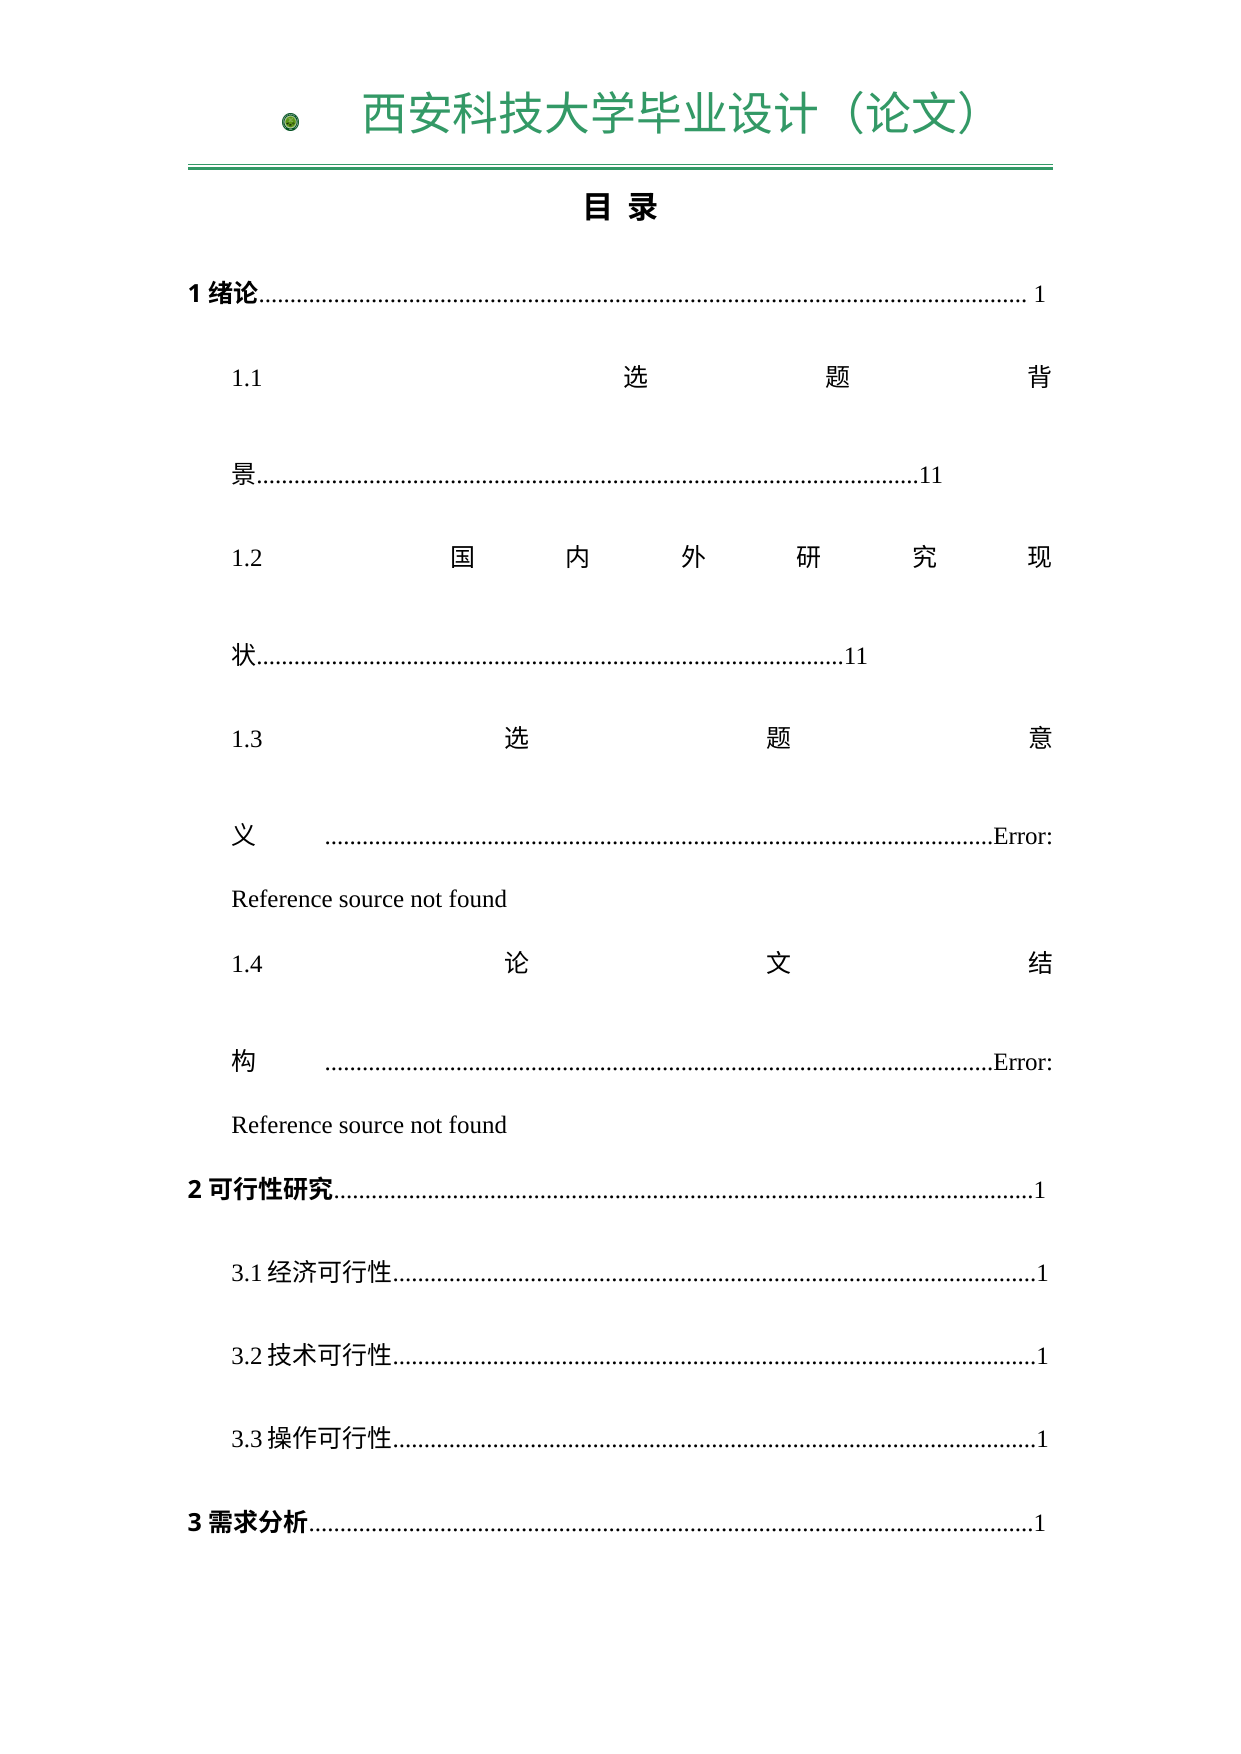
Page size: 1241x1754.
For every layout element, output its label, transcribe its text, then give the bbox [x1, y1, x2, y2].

text 3 需求分析....................................................................................................................1 [187, 1488, 1053, 1553]
text 目 录 [187, 172, 1053, 237]
text 3.3操作可行性.......................................................................................................1 [231, 1404, 1053, 1469]
text 1 绪论........................................................................................................................... 1 [187, 259, 1053, 324]
text 1.4论文结构...........................................................................................................2 [231, 929, 1053, 1141]
text 1.1 选题背景..........................................................................................................1 [231, 343, 1053, 505]
text 3.2技术可行性.......................................................................................................1 [231, 1321, 1053, 1386]
picture [282, 113, 299, 131]
text 2 可行性研究................................................................................................................1 [187, 1155, 1053, 1220]
text 1.3选题意义...........................................................................................................2 [231, 704, 1053, 915]
text 1.2 国内外研究现状..............................................................................................1 [231, 523, 1053, 686]
text 3.1经济可行性.......................................................................................................1 [231, 1238, 1053, 1303]
